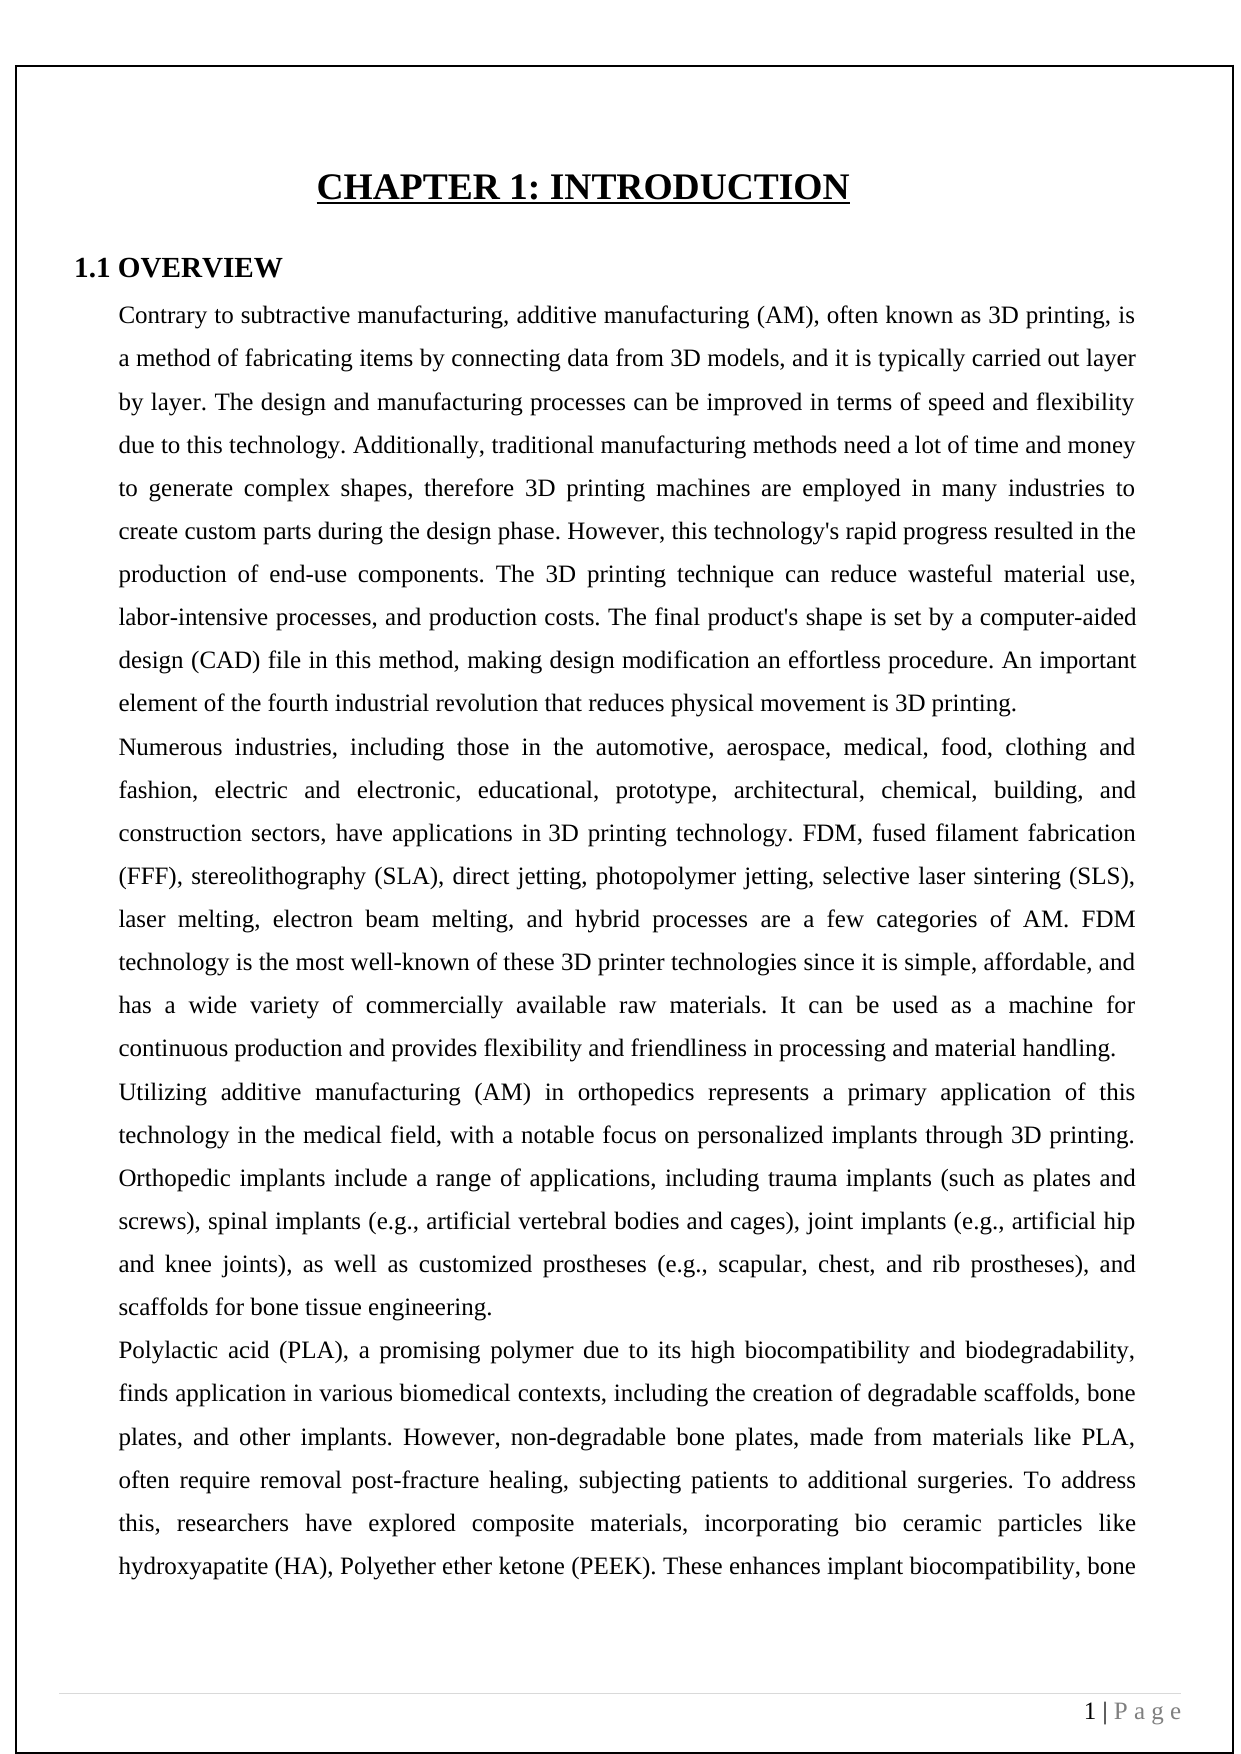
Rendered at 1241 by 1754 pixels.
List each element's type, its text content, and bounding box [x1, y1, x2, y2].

list Numerous industries, including those in the automotive, aerospace, medical, food, clothing and fashion, electric and electronic, educational, prototype, architectural, chemical, building, and construction sectors, have applications in 3D printing technology. FDM, fused filament fabrication (FFF), stereolithography (SLA), direct jetting, photopolymer jetting, selective laser sintering (SLS), laser melting, electron beam melting, and hybrid processes are a few categories of AM. FDM technology is the most well-known of these 3D printer technologies since it is simple, affordable, and has a wide variety of commercially available raw materials. It can be used as a machine for continuous production and provides flexibility and friendliness in processing and material handling. [118, 732, 1137, 1062]
list OVERVIEW [74, 250, 1151, 284]
list Utilizing additive manufacturing (AM) in orthopedics represents a primary application of this technology in the medical field, with a notable focus on personalized implants through 3D printing. Orthopedic implants include a range of applications, including trauma implants (such as plates and screws), spinal implants (e.g., artificial vertebral bodies and cages), joint implants (e.g., artificial hip and knee joints), as well as customized prostheses (e.g., scapular, chest, and rib prostheses), and scaffolds for bone tissue engineering. [118, 1077, 1137, 1321]
list Contrary to subtractive manufacturing, additive manufacturing (AM), often known as 3D printing, is a method of fabricating items by connecting data from 3D models, and it is typically carried out layer by layer. The design and manufacturing processes can be improved in terms of speed and flexibility due to this technology. Additionally, traditional manufacturing methods need a lot of time and money to generate complex shapes, therefore 3D printing machines are employed in many industries to create custom parts during the design phase. However, this technology's rapid progress resulted in the production of end-use components. The 3D printing technique can reduce wasteful material use, labor-intensive processes, and production costs. The final product's shape is set by a computer-aided design (CAD) file in this method, making design modification an effortless procedure. An important element of the fourth industrial revolution that reduces physical movement is 3D printing. [118, 300, 1137, 717]
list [118, 1335, 1137, 1580]
text CHAPTER 1: INTRODUCTION [17, 164, 1151, 208]
